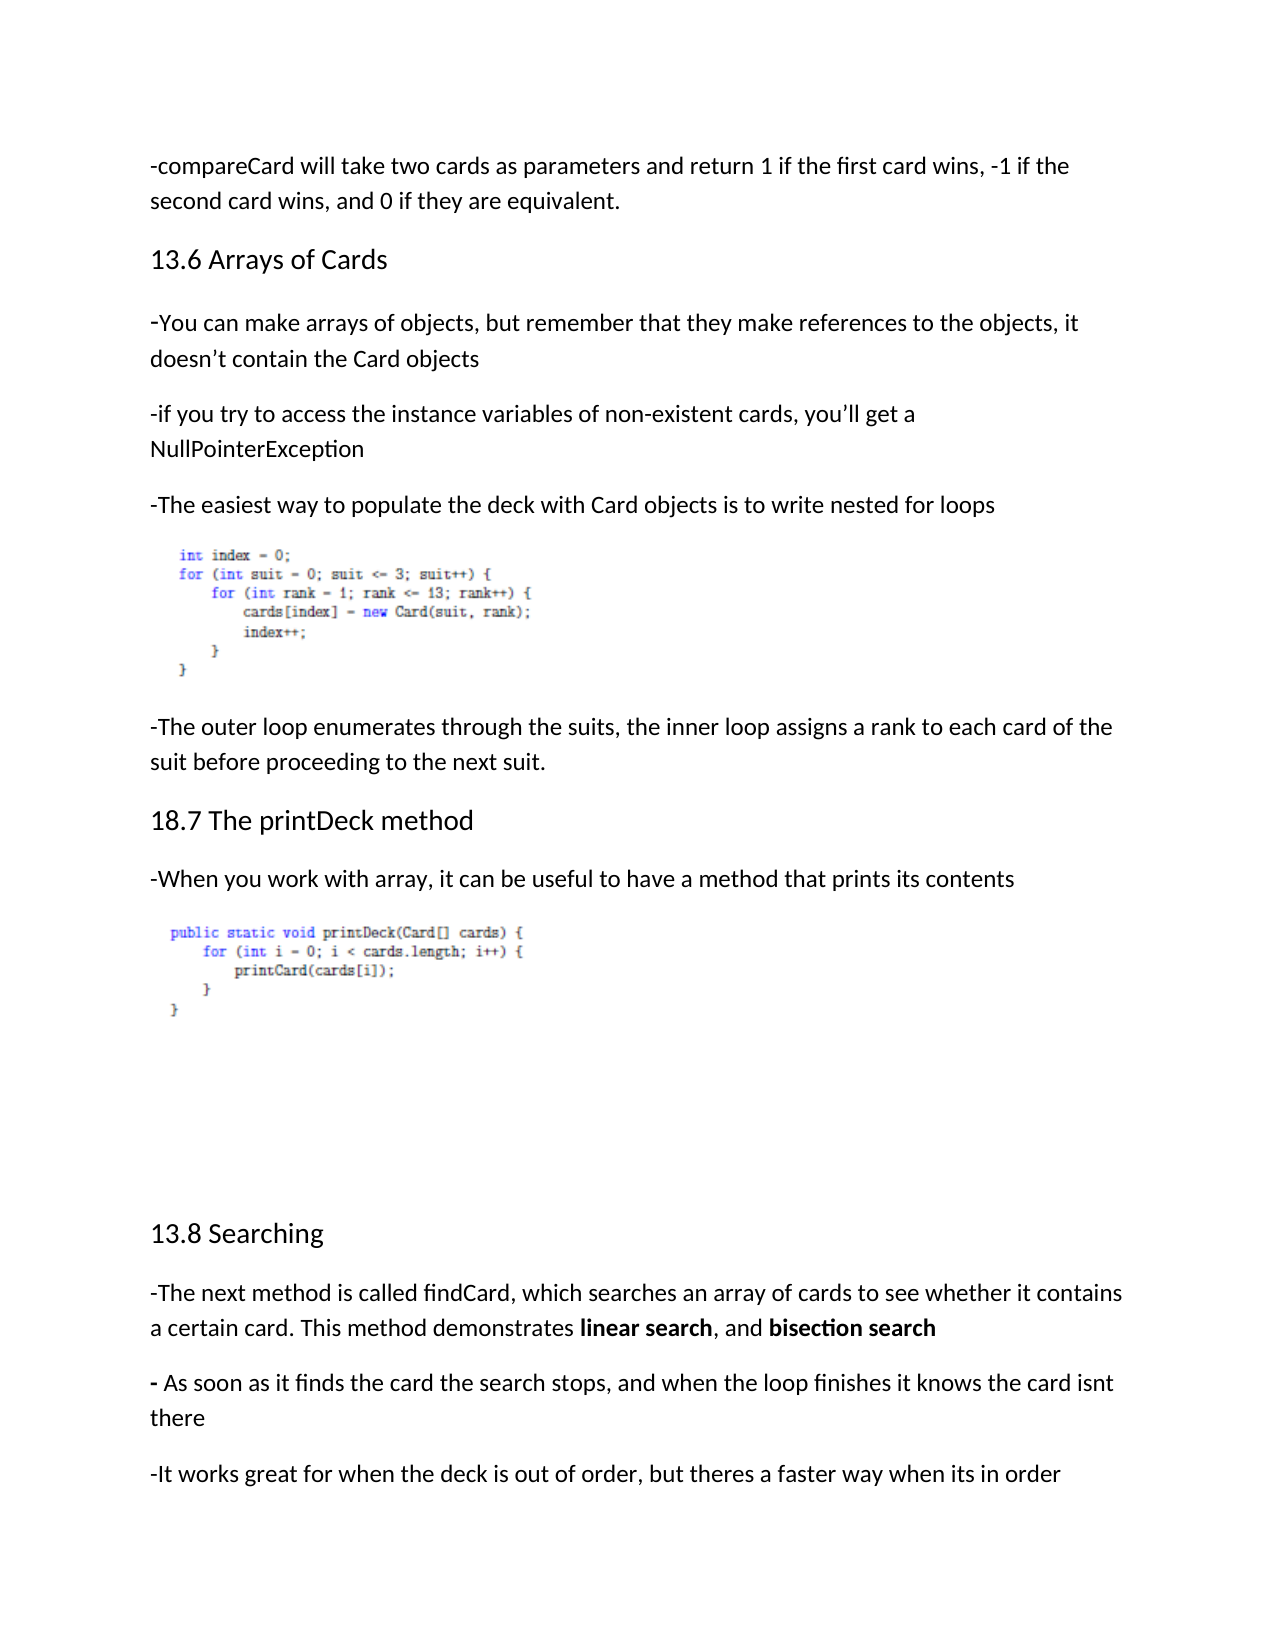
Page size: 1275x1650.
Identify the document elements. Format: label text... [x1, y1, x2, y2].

text -compareCard will take two cards as parameters and return 1 if the first card wins, -1 if the second card wins, and 0 if they are equivalent. [150, 150, 1125, 216]
text -It works great for when the deck is out of order, but theres a faster way when its in order [150, 1458, 1125, 1489]
picture [150, 545, 554, 686]
text - As soon as it finds the card the search stops, and when the loop finishes it knows the card isnt there [150, 1367, 1125, 1433]
picture [150, 919, 554, 1023]
text -if you try to access the instance variables of non-existent cards, you’ll get a NullPointerException [150, 398, 1125, 464]
text -The easiest way to populate the deck with Card objects is to write nested for loops [150, 489, 1125, 520]
text 13.8 Searching [150, 1215, 1125, 1251]
text 13.6 Arrays of Cards [150, 241, 1125, 276]
text -The next method is called findCard, which searches an array of cards to see whether it contains a certain card. This method demonstrates linear search, and bisection search [150, 1277, 1125, 1342]
text -The outer loop enumerates through the suits, the inner loop assigns a rank to each card of the suit before proceeding to the next suit. [150, 711, 1125, 776]
text 18.7 The printDeck method [150, 802, 1125, 837]
text -When you work with array, it can be useful to have a method that prints its contents [150, 863, 1125, 894]
text -You can make arrays of objects, but remember that they make references to the objects, it doesn’t contain the Card objects [150, 303, 1125, 373]
